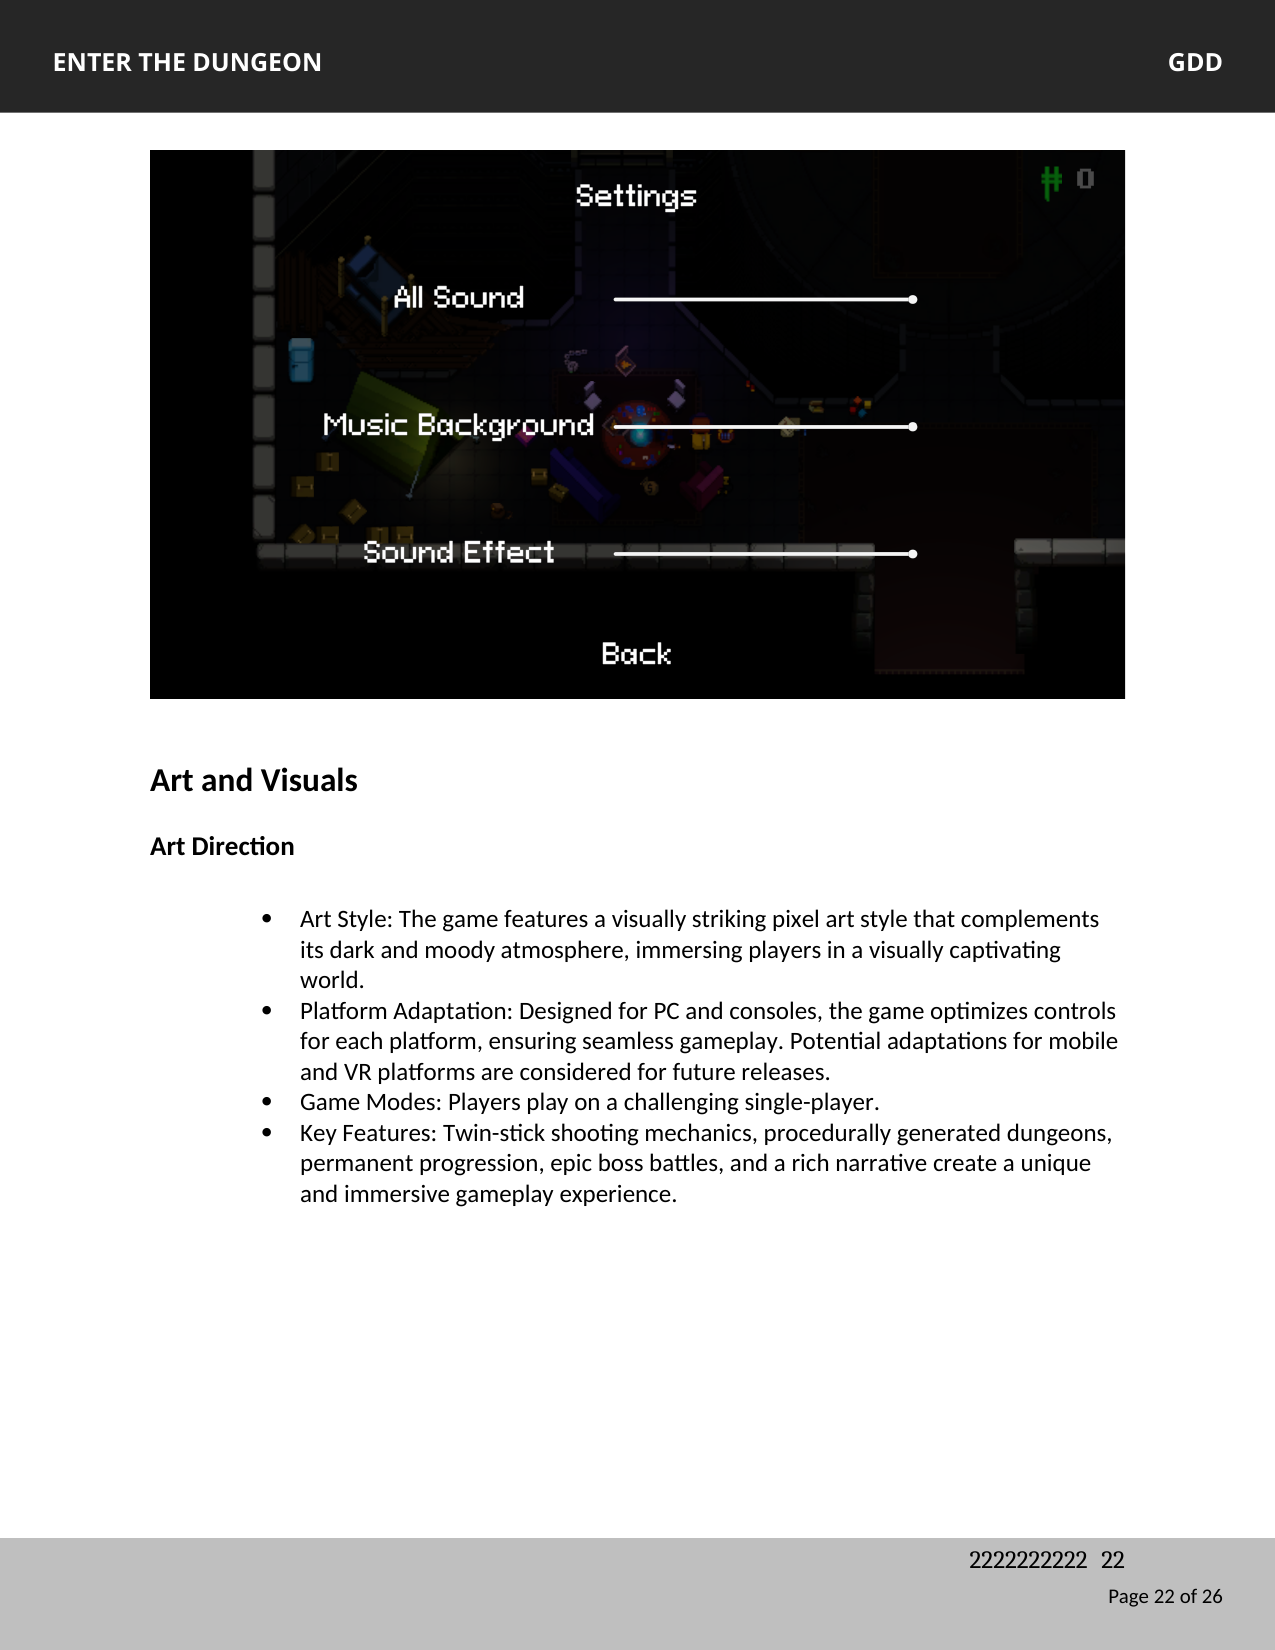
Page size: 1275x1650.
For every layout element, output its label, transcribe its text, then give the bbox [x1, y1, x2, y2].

picture [150, 150, 1125, 699]
subtitle Art and Visuals [150, 759, 1125, 800]
list Art Style: The game features a visually striking pixel art style that complements its dark and moody atmosphere, immersing players in a visually captivating world. [262, 903, 1125, 995]
subtitle Art Direction [150, 829, 1125, 862]
list Platform Adaptation: Designed for PC and consoles, the game optimizes controls for each platform, ensuring seamless gameplay. Potential adaptations for mobile and VR platforms are considered for future releases. [262, 995, 1125, 1086]
list Key Features: Twin-stick shooting mechanics, procedurally generated dungeons, permanent progression, epic boss battles, and a rich narrative create a unique and immersive gameplay experience. [262, 1117, 1125, 1208]
list Game Modes: Players play on a challenging single-player. [262, 1086, 1125, 1117]
